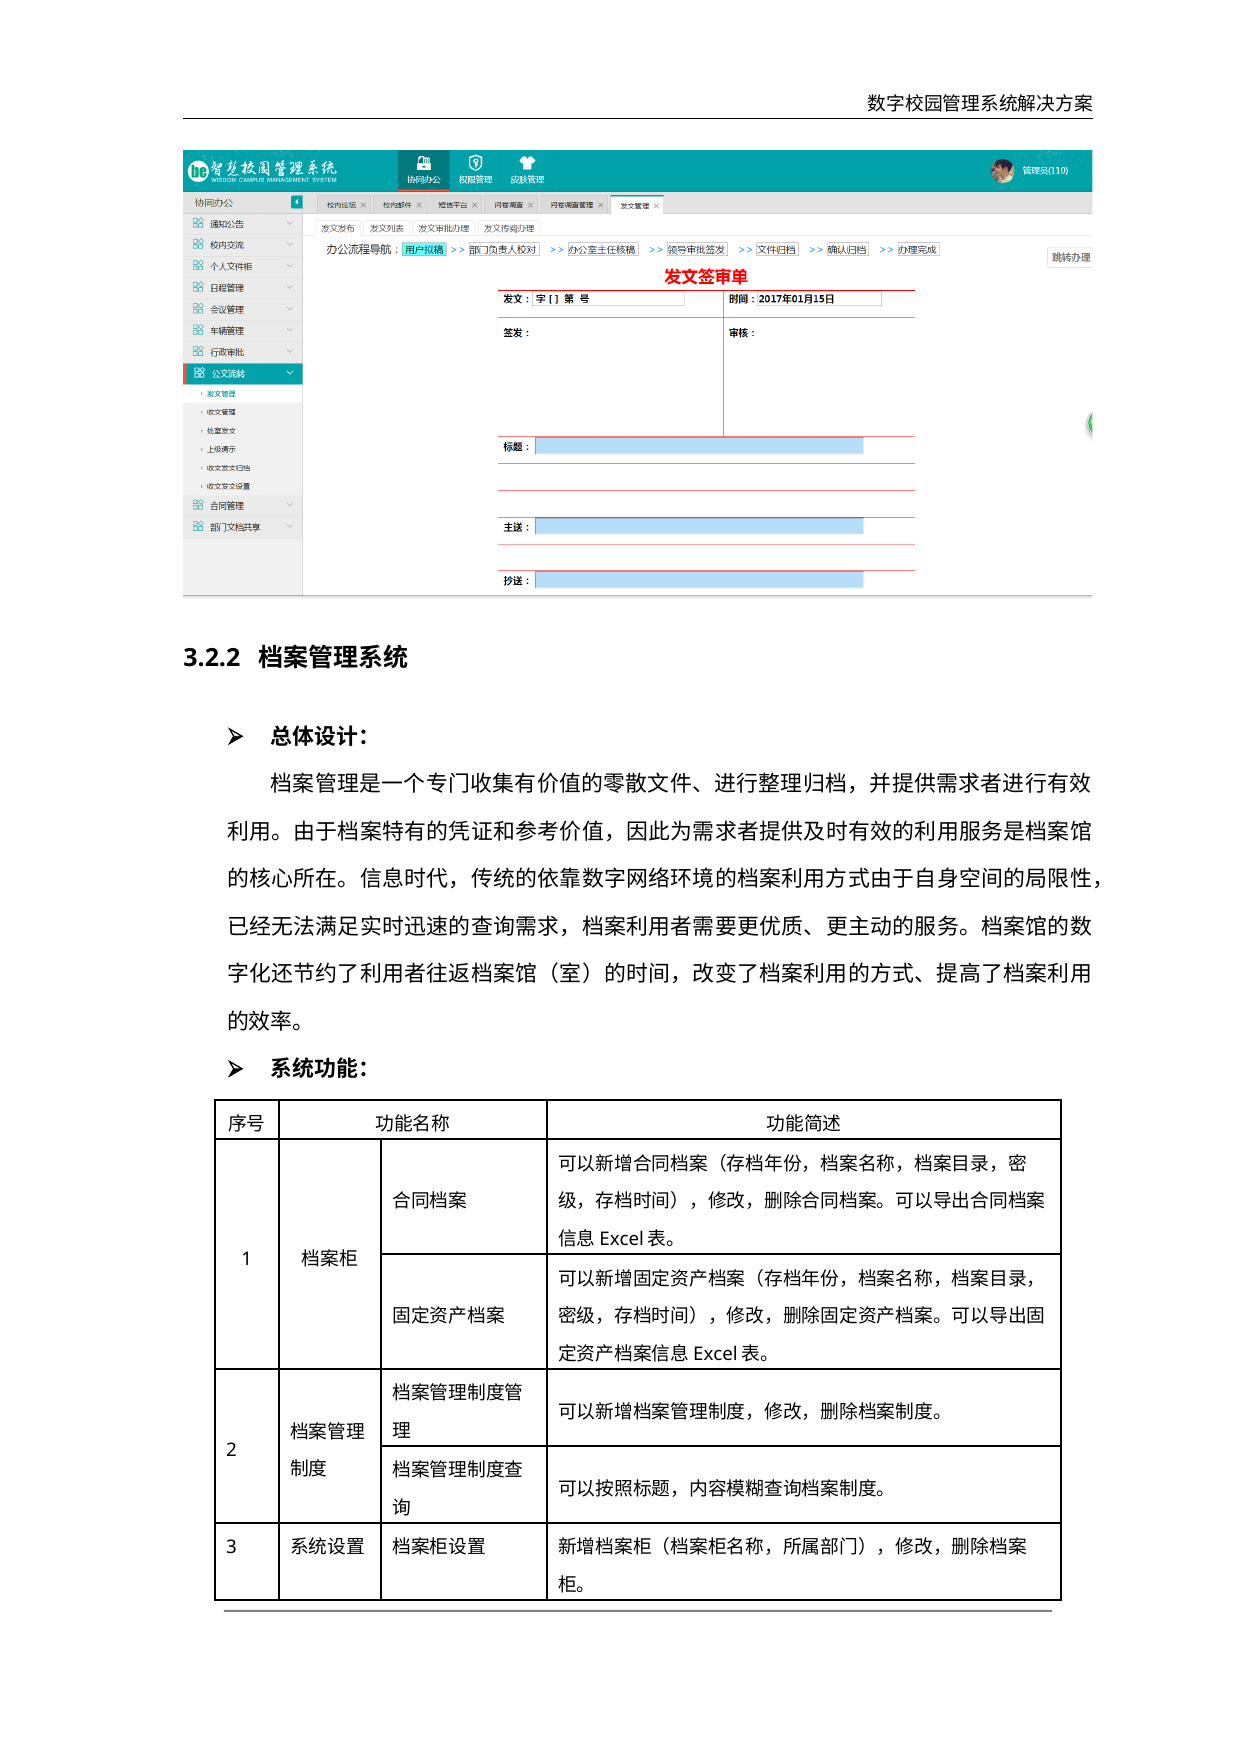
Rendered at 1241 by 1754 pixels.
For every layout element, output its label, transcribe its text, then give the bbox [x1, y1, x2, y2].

table_cell 3 [216, 1524, 278, 1599]
table_cell 档案柜 [280, 1140, 380, 1367]
table_cell 可以新增固定资产档案（存档年份，档案名称，档案目录，密级，存档时间），修改，删除固定资产档案。可以导出固定资产档案信息Excel表。 [548, 1255, 1060, 1367]
table_header 功能名称 [280, 1101, 546, 1138]
table_cell 档案管理制度查询 [382, 1447, 546, 1522]
text 档案管理是一个专门收集有价值的零散文件、进行整理归档，并提供需求者进行有效利用。由于档案特有的凭证和参考价值，因此为需求者提供及时有效的利用服务是档案馆的核心所在。信息时代，传统的依靠数字网络环境的档案利用方式由于自身空间的局限性，已经无法满足实时迅速的查询需求，档案利用者需要更优质、更主动的服务。档案馆的数字化还节约了利用者往返档案馆（室）的时间，改变了档案利用的方式、提高了档案利用的效率。 [227, 766, 1093, 1035]
table_cell 2 [216, 1370, 278, 1522]
table_cell 可以按照标题，内容模糊查询档案制度。 [548, 1447, 1060, 1522]
table_cell 固定资产档案 [382, 1255, 546, 1367]
picture [183, 150, 1093, 599]
table_cell 可以新增档案管理制度，修改，删除档案制度。 [548, 1370, 1060, 1444]
table_cell 档案管理制度管理 [382, 1370, 546, 1444]
table_cell 可以新增合同档案（存档年份，档案名称，档案目录，密级，存档时间），修改，删除合同档案。可以导出合同档案信息Excel表。 [548, 1140, 1060, 1253]
table_cell 档案管理制度 [280, 1370, 380, 1522]
table_header 功能简述 [548, 1101, 1060, 1138]
table_cell 合同档案 [382, 1140, 546, 1253]
table_cell 档案柜设置 [382, 1524, 546, 1599]
list 系统功能： [227, 1051, 1093, 1083]
table_cell 新增档案柜（档案柜名称，所属部门），修改，删除档案柜。 [548, 1524, 1060, 1599]
table_cell 系统设置 [280, 1524, 380, 1599]
table_cell 1 [216, 1140, 278, 1367]
list 总体设计： [227, 719, 1093, 750]
subtitle 档案管理系统 [183, 637, 1093, 673]
table_header 序号 [216, 1101, 278, 1138]
